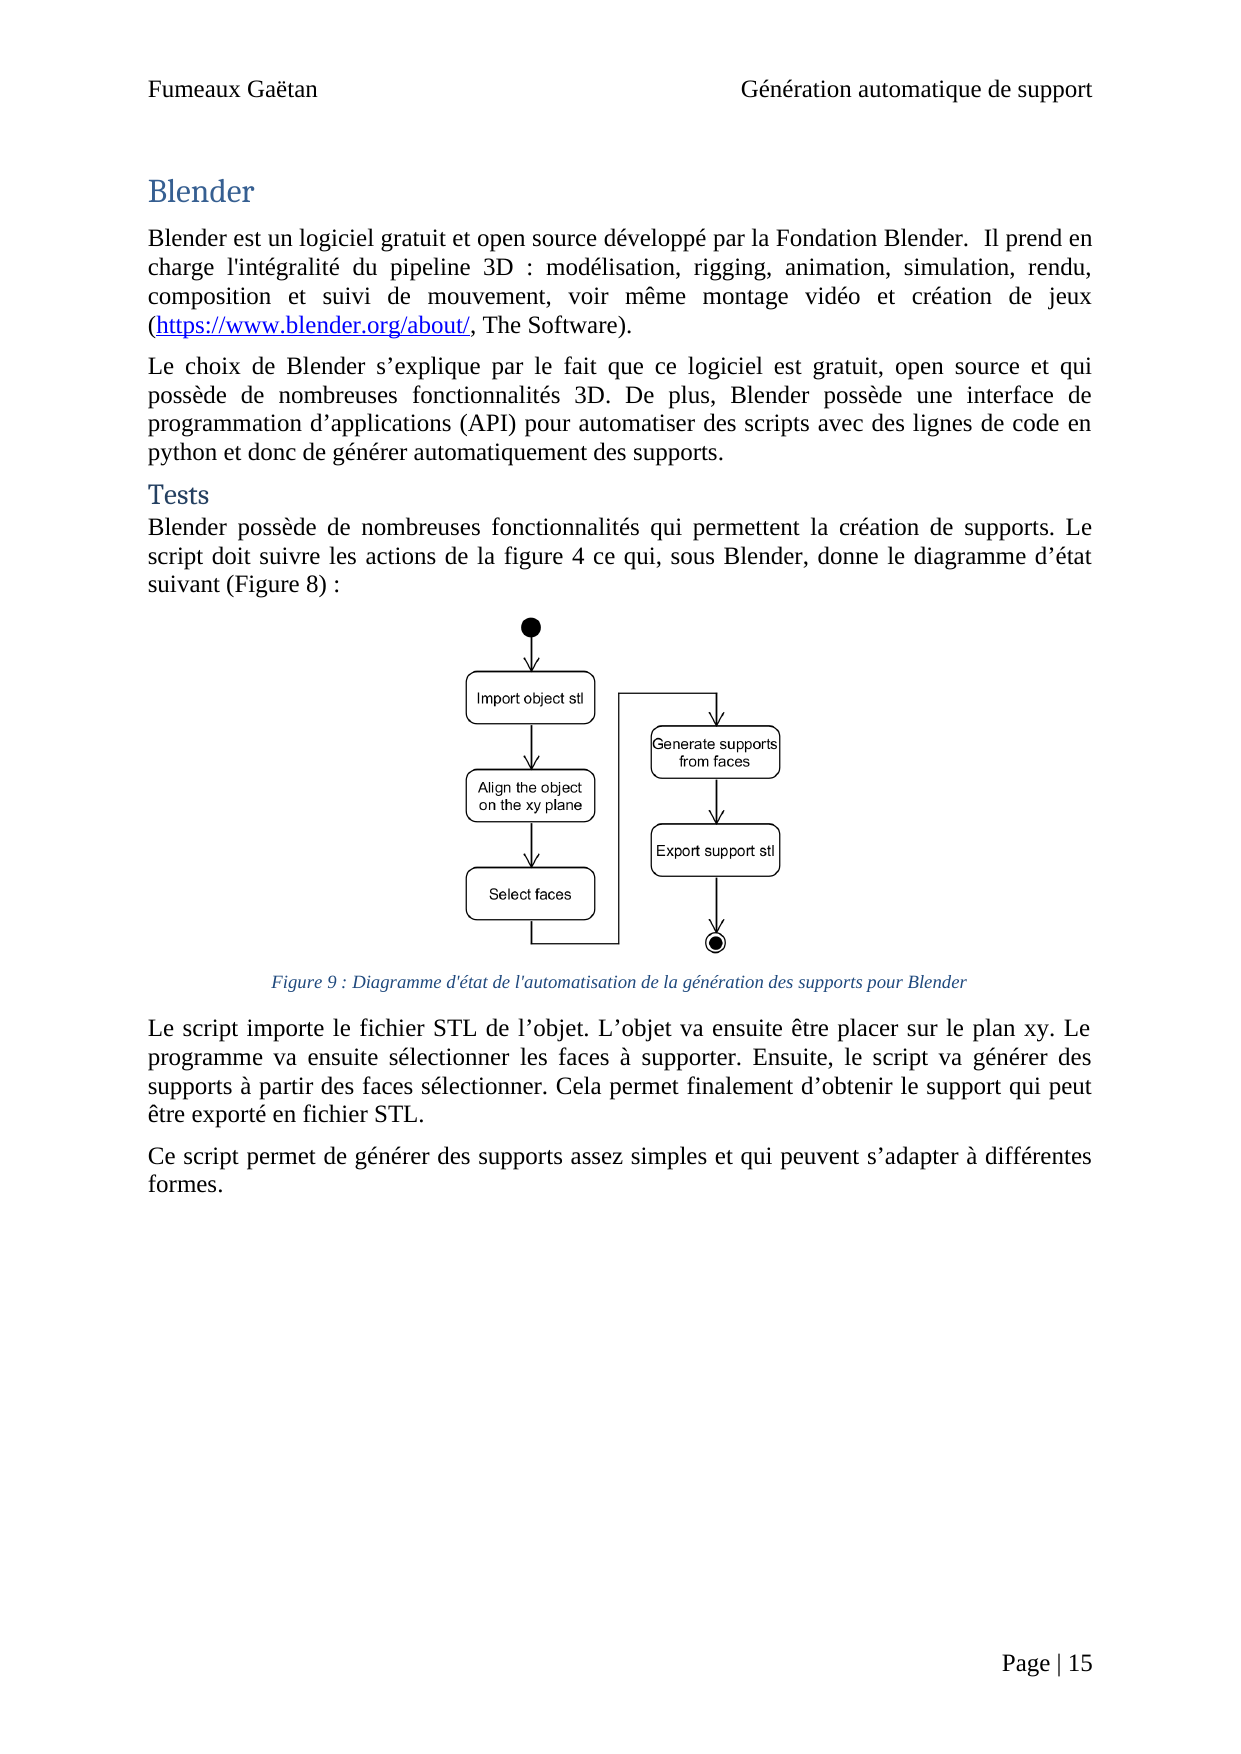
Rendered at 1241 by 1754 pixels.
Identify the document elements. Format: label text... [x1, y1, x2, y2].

text Blender possède de nombreuses fonctionnalités qui permettent la création de supports. Le script doit suivre les actions de la figure 4 ce qui, sous Blender, donne le diagramme d’état suivant (Figure 8) : [148, 512, 1093, 598]
text Le choix de Blender s’explique par le fait que ce logiciel est gratuit, open source et qui possède de nombreuses fonctionnalités 3D. De plus, Blender possède une interface de programmation d’applications (API) pour automatiser des scripts avec des lignes de code en python et donc de générer automatiquement des supports. [148, 351, 1093, 466]
text Blender est un logiciel gratuit et open source développé par la Fondation Blender. Il prend en charge l'intégralité du pipeline 3D : modélisation, rigging, animation, simulation, rendu, composition et suivi de mouvement, voir même montage vidéo et création de jeux (https://www.blender.org/about/, The Software). [148, 223, 1093, 338]
subtitle Tests [148, 478, 1093, 512]
subtitle Blender [148, 173, 1093, 211]
text Figure 9 : Diagramme d'état de l'automatisation de la génération des supports pour Blender [148, 971, 1093, 992]
text Le script importe le fichier STL de l’objet. L’objet va ensuite être placer sur le plan xy. Le programme va ensuite sélectionner les faces à supporter. Ensuite, le script va générer des supports à partir des faces sélectionner. Cela permet finalement d’obtenir le support qui peut être exporté en fichier STL. [148, 1013, 1093, 1128]
text Ce script permet de générer des supports assez simples et qui peuvent s’adapter à différentes formes. [148, 1141, 1093, 1198]
picture [457, 610, 790, 959]
